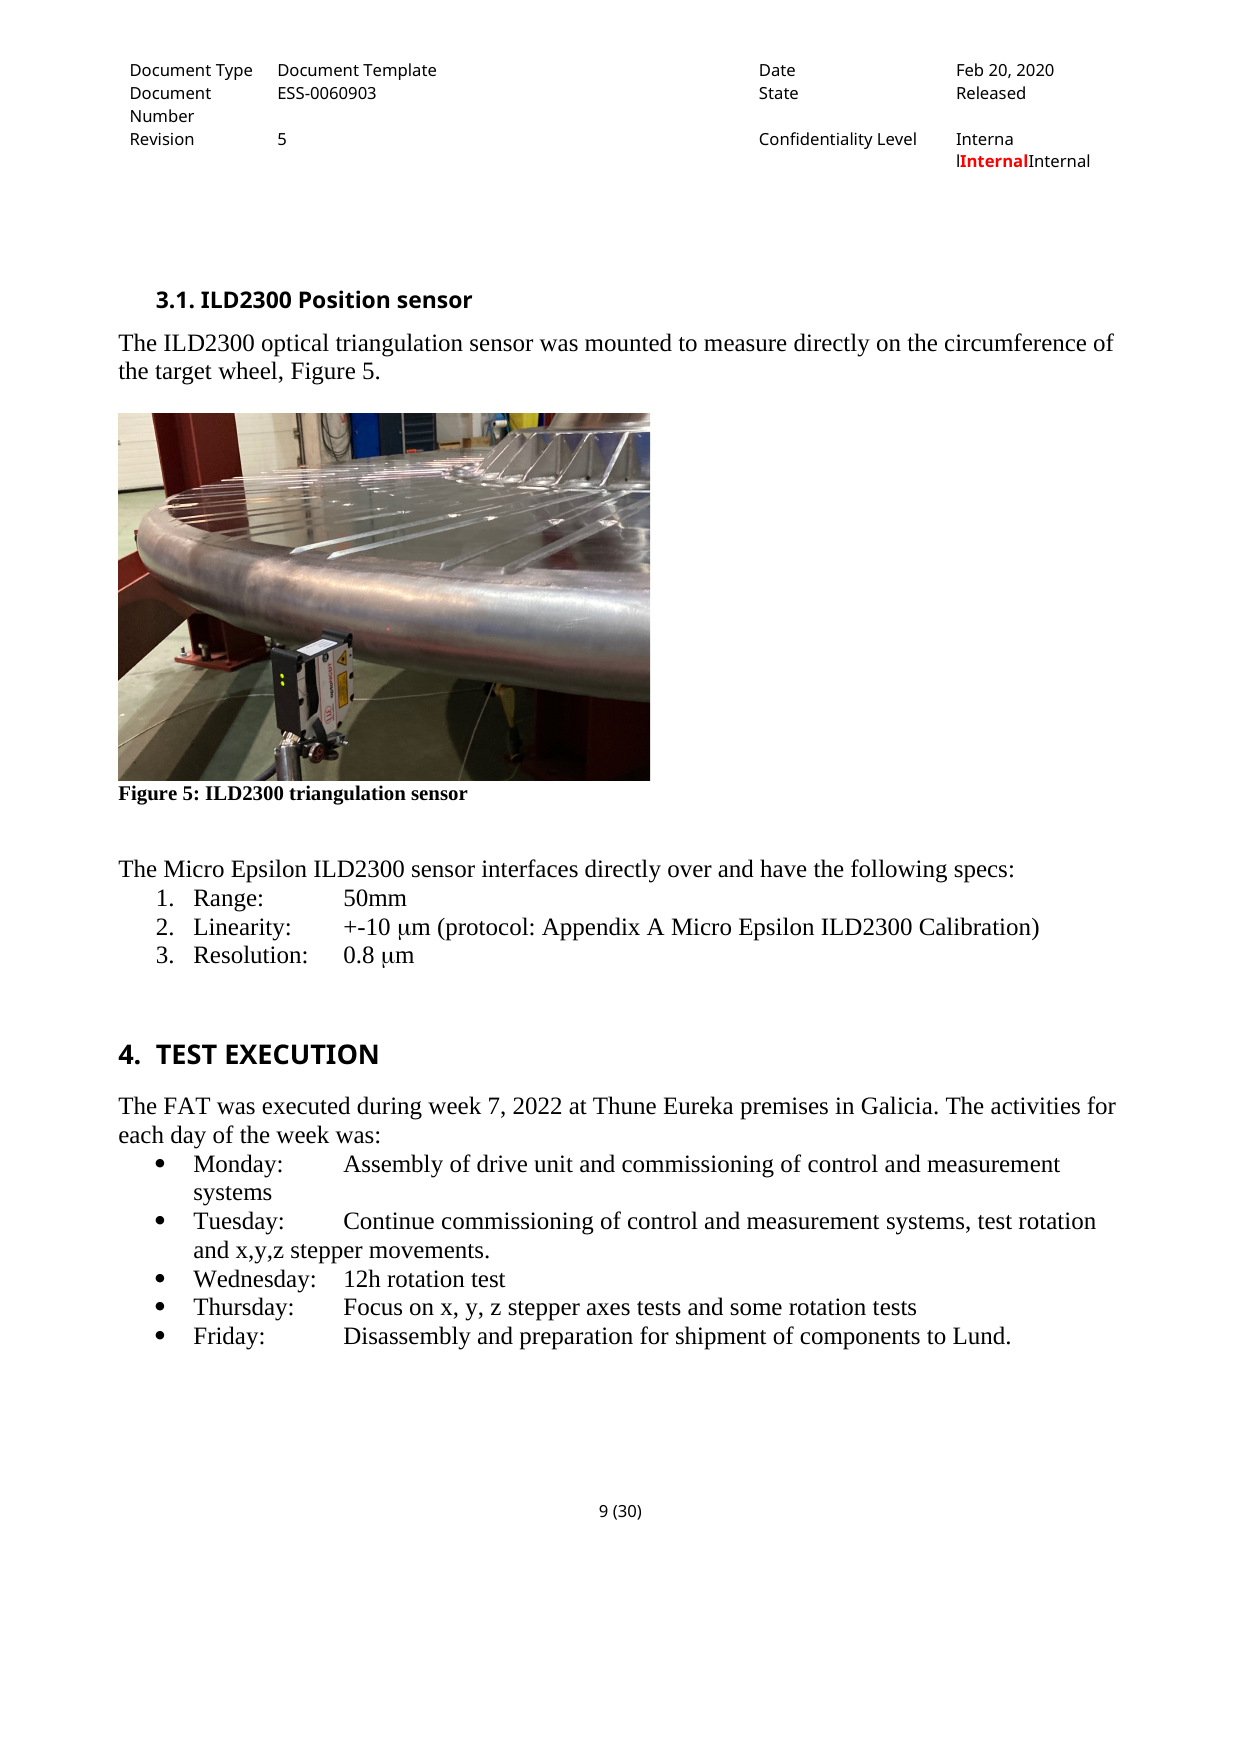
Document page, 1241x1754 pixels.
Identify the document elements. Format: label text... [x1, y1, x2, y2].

list Friday: Disassembly and preparation for shipment of components to Lund. [156, 1321, 1122, 1350]
list Resolution: 0.8 m [156, 941, 1122, 969]
subtitle Test Execution [118, 1036, 1122, 1072]
text The FAT was executed during week 7, 2022 at Thune Eureka premises in Galicia. The activities for each day of the week was: [118, 1091, 1122, 1149]
picture [118, 413, 651, 781]
list Linearity: +-10 m (protocol: Appendix A Micro Epsilon ILD2300 Calibration) [156, 912, 1122, 941]
list Monday: Assembly of drive unit and commissioning of control and measurement systems [156, 1149, 1122, 1206]
list Tuesday: Continue commissioning of control and measurement systems, test rotation and x,y,z stepper movements. [156, 1206, 1122, 1264]
list Wednesday: 12h rotation test [156, 1264, 1122, 1292]
text The Micro Epsilon ILD2300 sensor interfaces directly over and have the following specs: [118, 854, 1122, 883]
text The ILD2300 optical triangulation sensor was mounted to measure directly on the circumference of the target wheel, Figure 5. [118, 328, 1122, 385]
list Thursday: Focus on x, y, z stepper axes tests and some rotation tests [156, 1292, 1122, 1321]
subtitle ILD2300 Position sensor [156, 284, 1122, 315]
list Range: 50mm [156, 883, 1122, 912]
text Figure 5: ILD2300 triangulation sensor [118, 781, 1122, 805]
